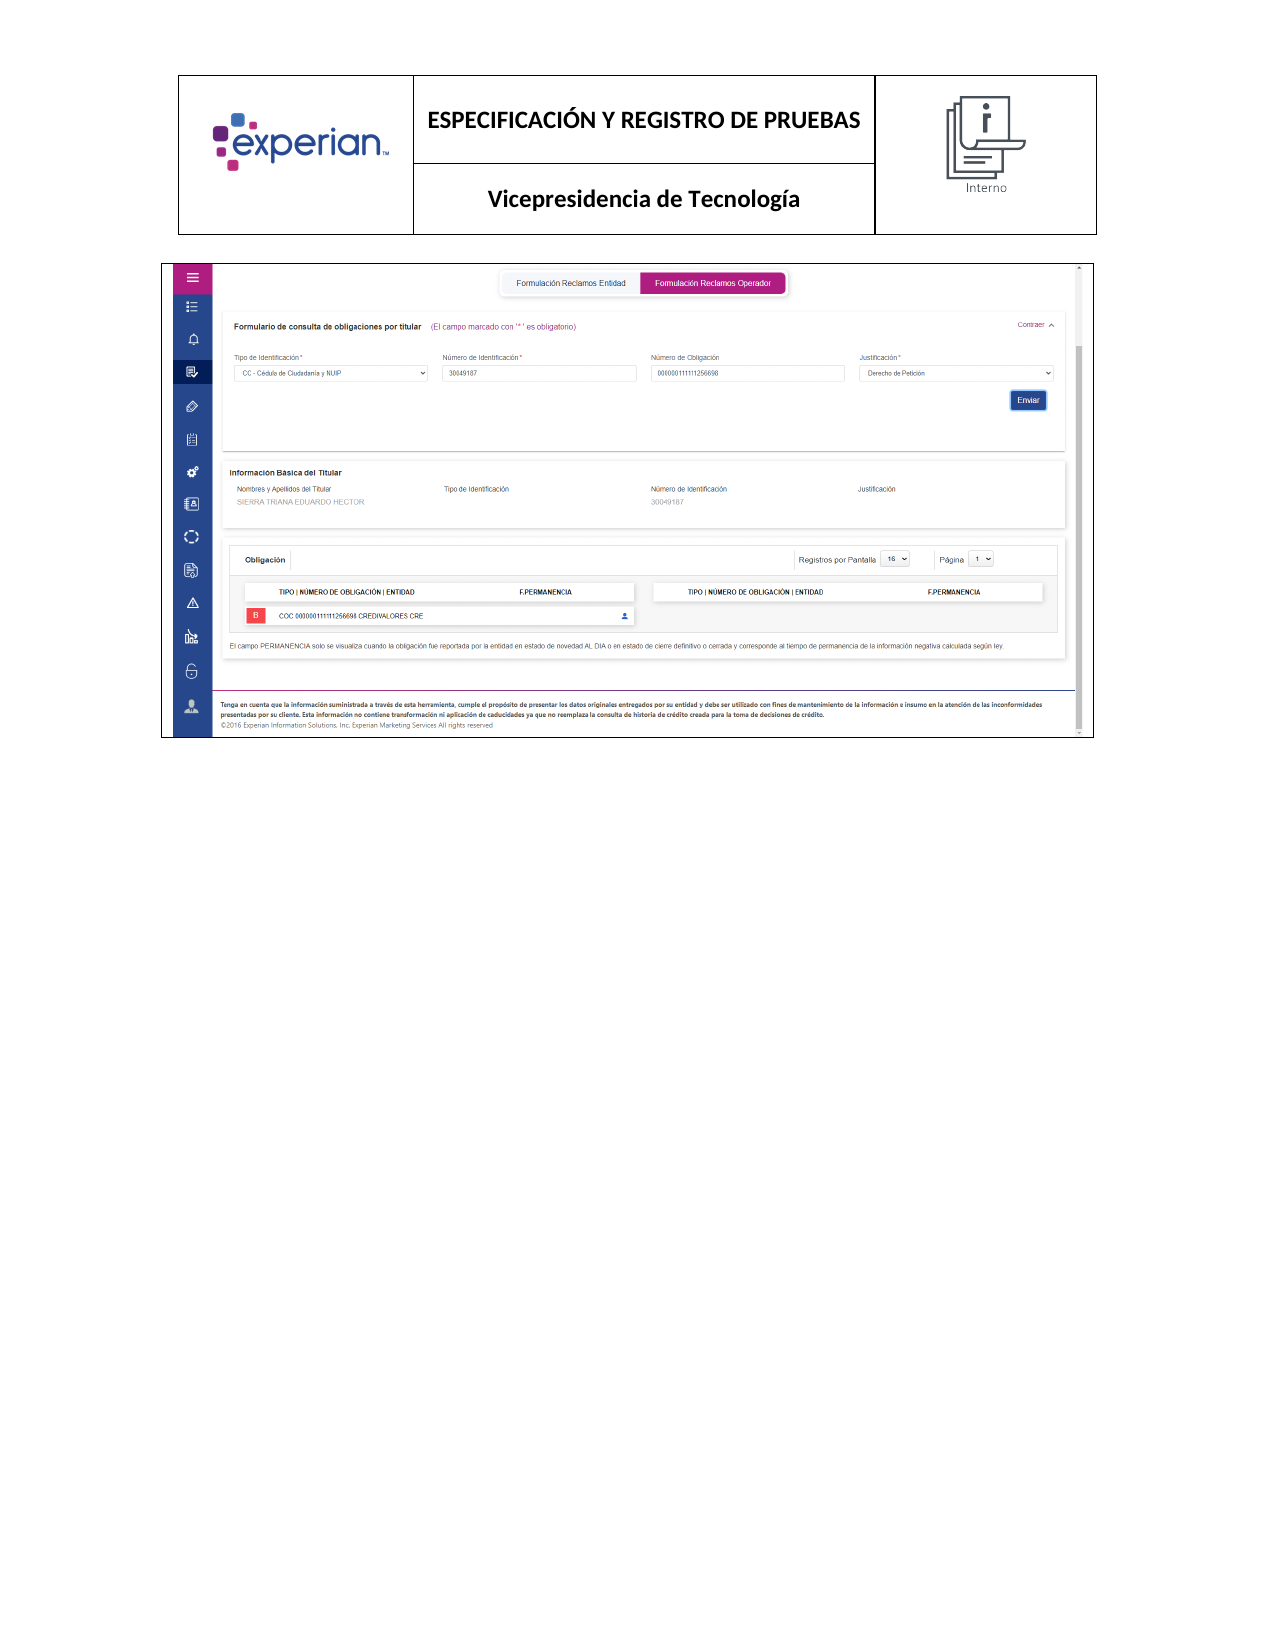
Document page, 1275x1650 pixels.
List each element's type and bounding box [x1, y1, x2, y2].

picture [946, 91, 1026, 193]
table_cell [1083, 264, 1093, 737]
picture [191, 91, 401, 192]
table_cell [162, 264, 173, 737]
picture [173, 264, 1083, 737]
